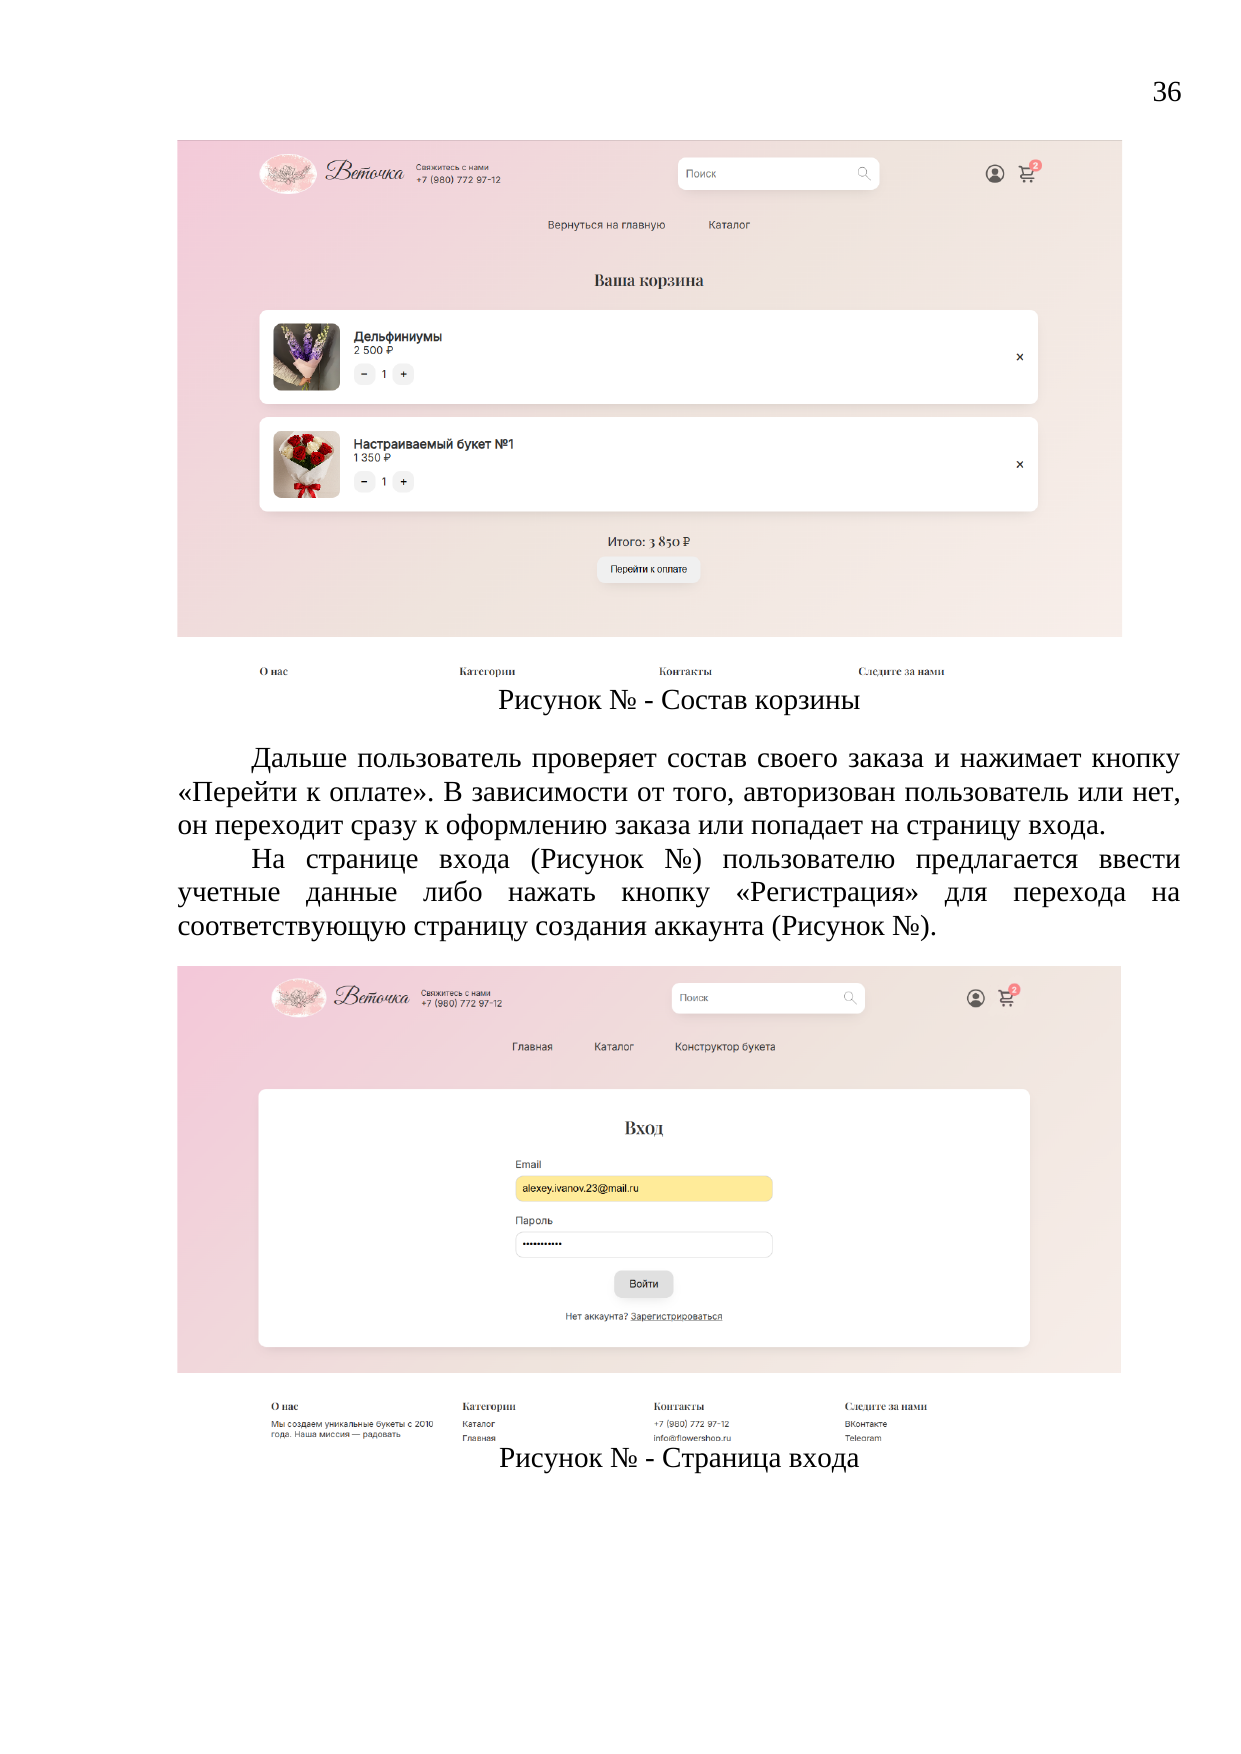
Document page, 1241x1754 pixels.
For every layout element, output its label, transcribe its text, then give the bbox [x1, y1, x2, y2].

text На странице входа (Рисунок №) пользователю предлагается ввести учетные данные либо нажать кнопку «Регистрация» для перехода на соответствующую страницу создания аккаунта (Рисунок №). [177, 841, 1181, 942]
picture [177, 140, 1123, 682]
picture [177, 966, 1121, 1441]
text Рисунок № - Состав корзины [177, 682, 1181, 715]
text Рисунок № - Страница входа [177, 1441, 1181, 1474]
text Дальше пользователь проверяет состав своего заказа и нажимает кнопку «Перейти к оплате». В зависимости от того, авторизован пользователь или нет, он переходит сразу к оформлению заказа или попадает на страницу входа. [177, 740, 1181, 841]
